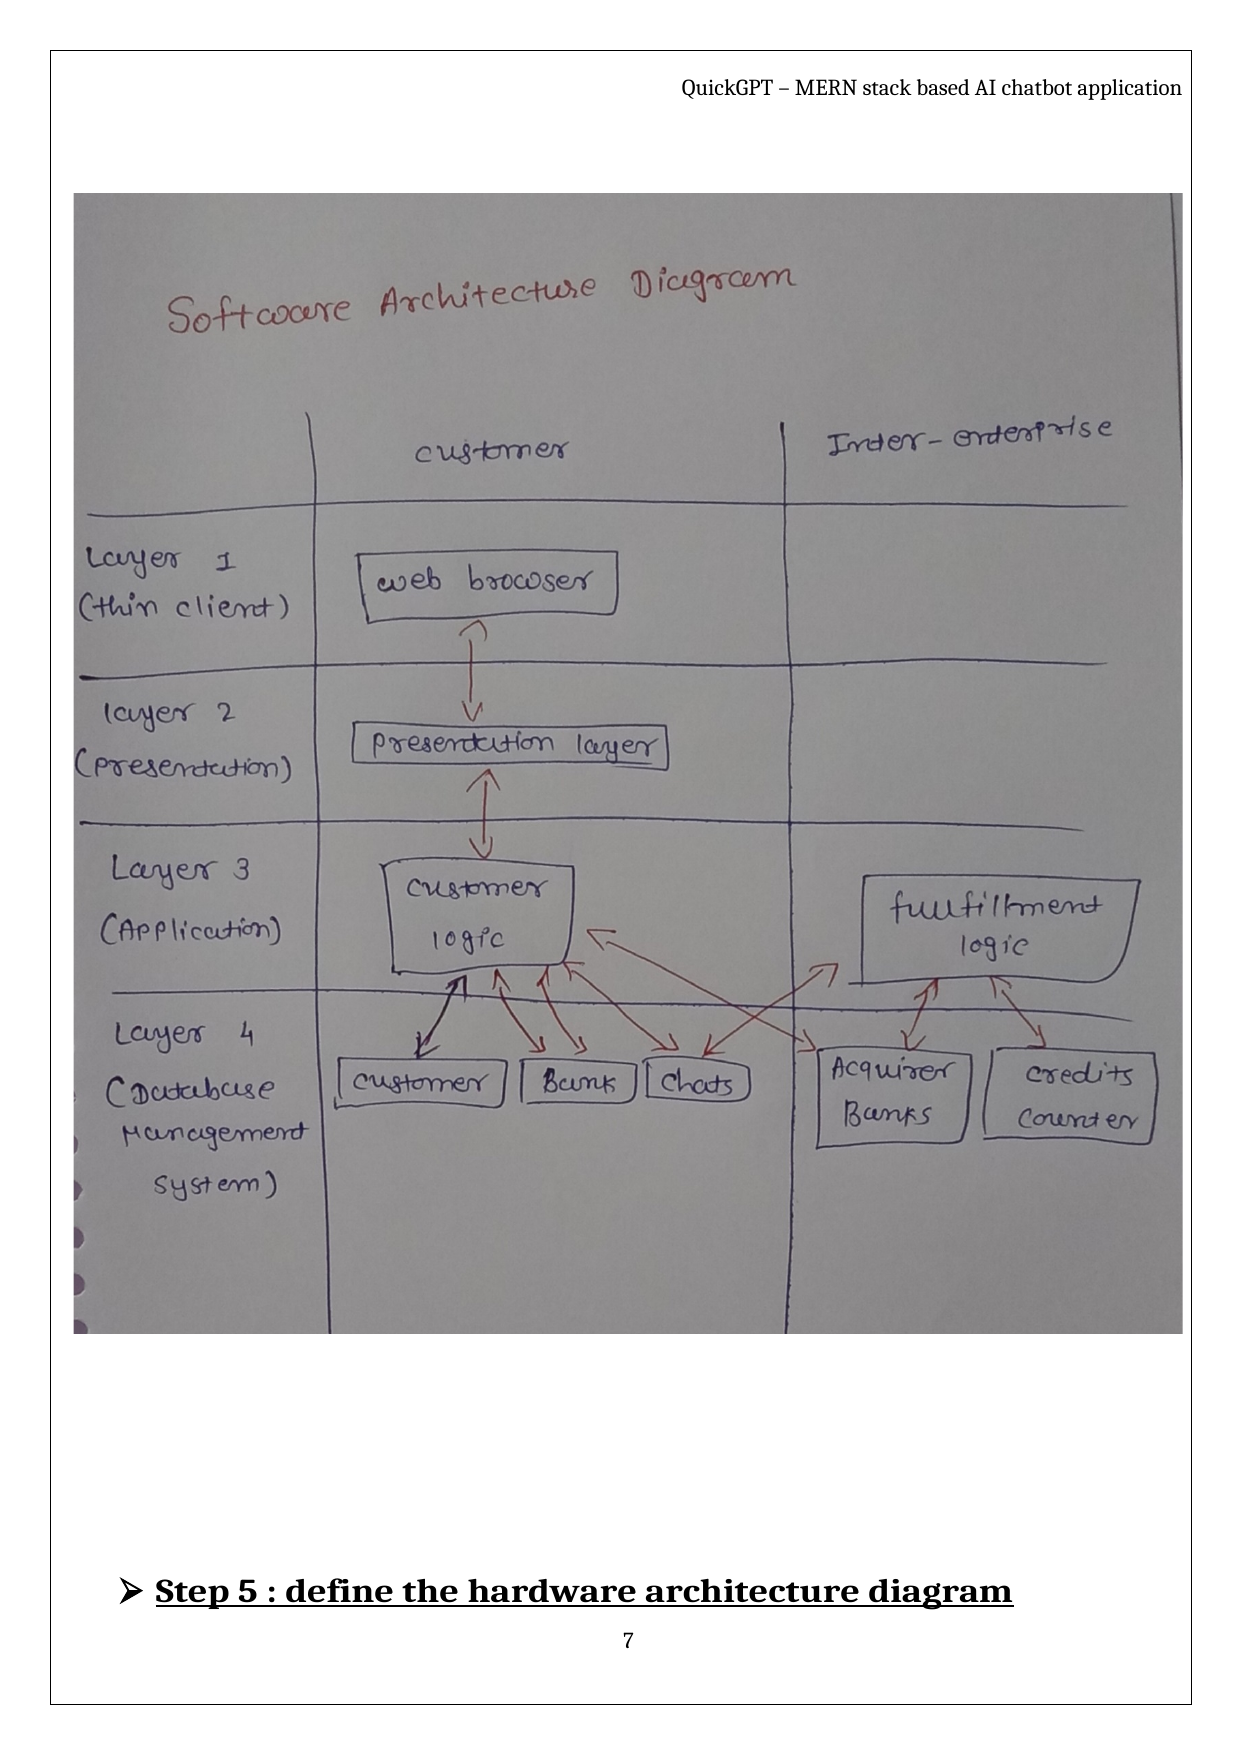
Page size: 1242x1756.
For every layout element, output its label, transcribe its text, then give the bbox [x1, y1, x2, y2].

picture [73, 193, 1183, 1334]
list Step 5 : define the hardware architecture diagram [118, 1573, 1182, 1611]
